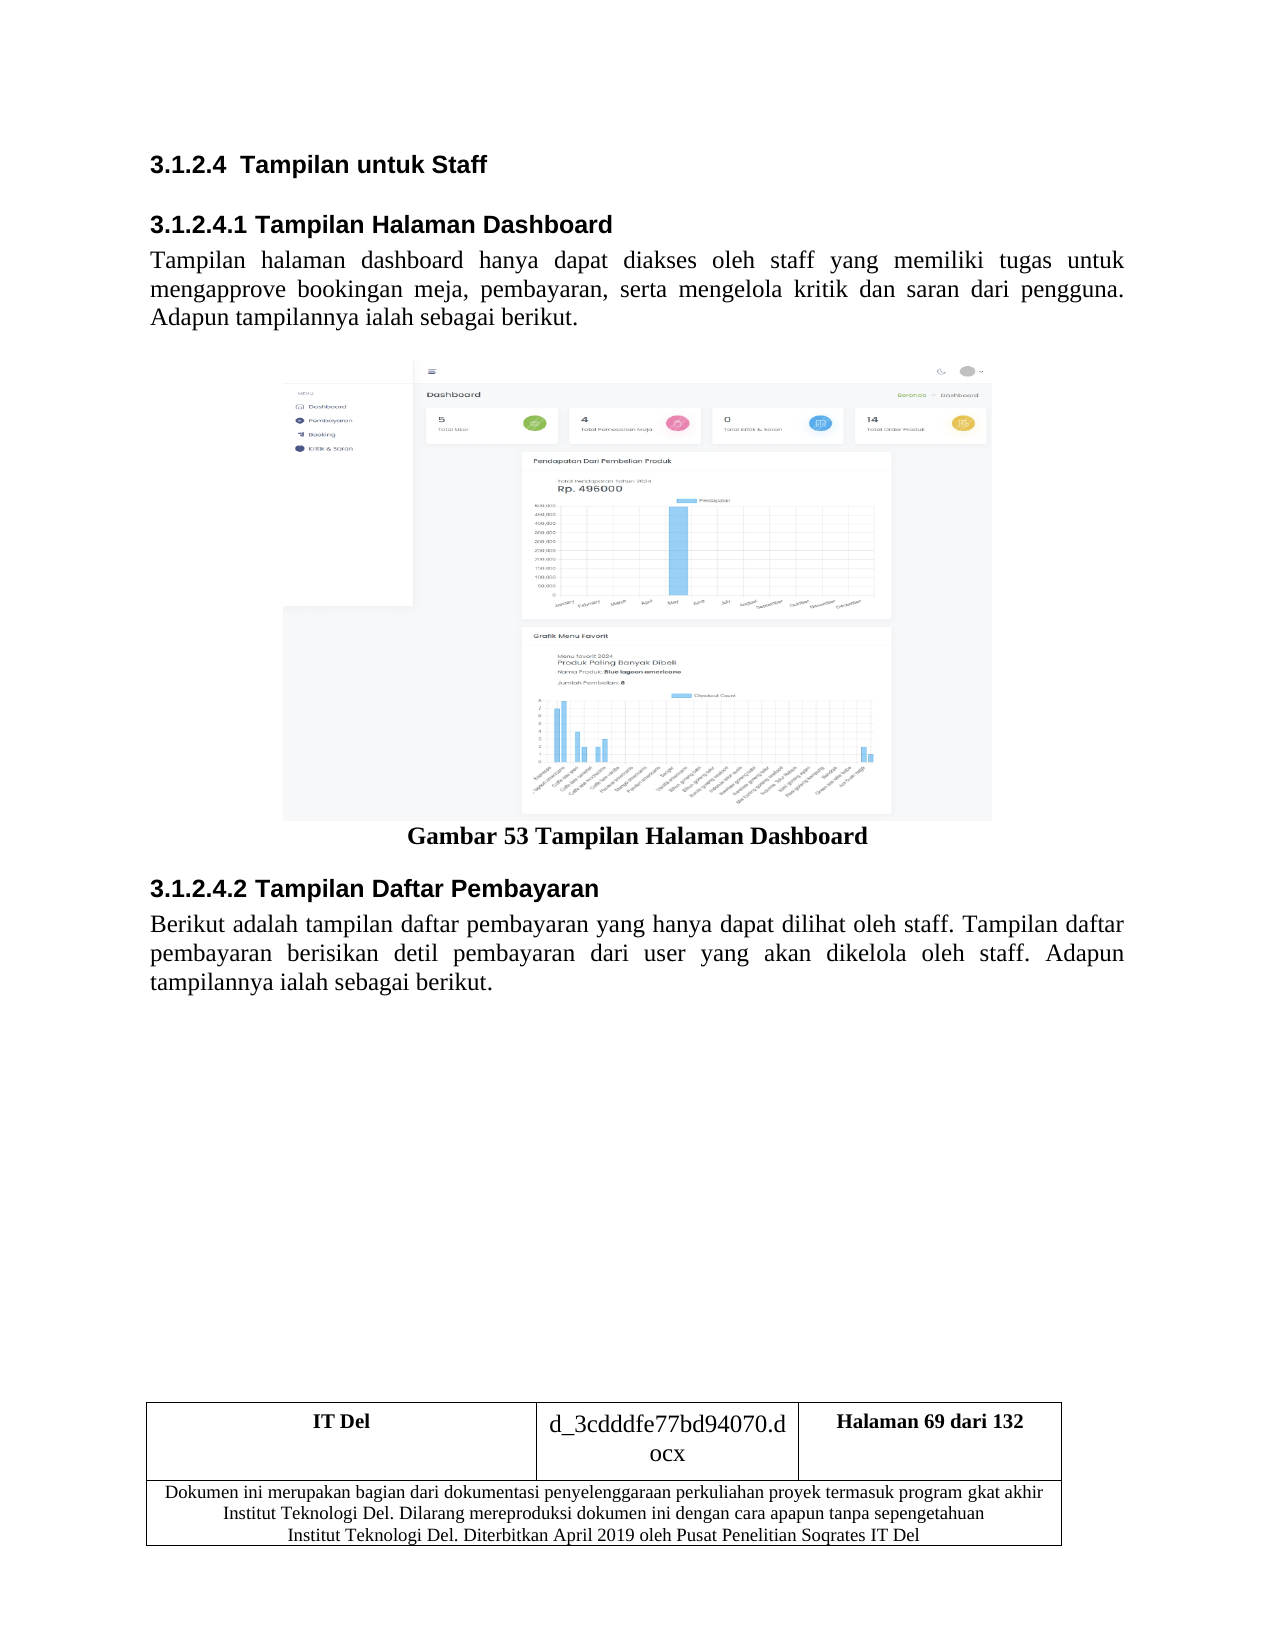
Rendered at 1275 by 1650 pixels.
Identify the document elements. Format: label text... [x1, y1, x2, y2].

subtitle Tampilan Halaman Dashboard [150, 210, 1125, 239]
picture [283, 360, 992, 821]
text Tampilan halaman dashboard hanya dapat diakses oleh staff yang memiliki tugas untuk mengapprove bookingan meja, pembayaran, serta mengelola kritik dan saran dari pengguna. Adapun tampilannya ialah sebagai berikut. [150, 245, 1125, 331]
text Gambar 53 Tampilan Halaman Dashboard [150, 821, 1125, 849]
subtitle Tampilan Daftar Pembayaran [150, 874, 1125, 903]
text Berikut adalah tampilan daftar pembayaran yang hanya dapat dilihat oleh staff. Tampilan daftar pembayaran berisikan detil pembayaran dari user yang akan dikelola oleh staff. Adapun tampilannya ialah sebagai berikut. [150, 909, 1125, 996]
subtitle Tampilan untuk Staff [150, 150, 1125, 179]
